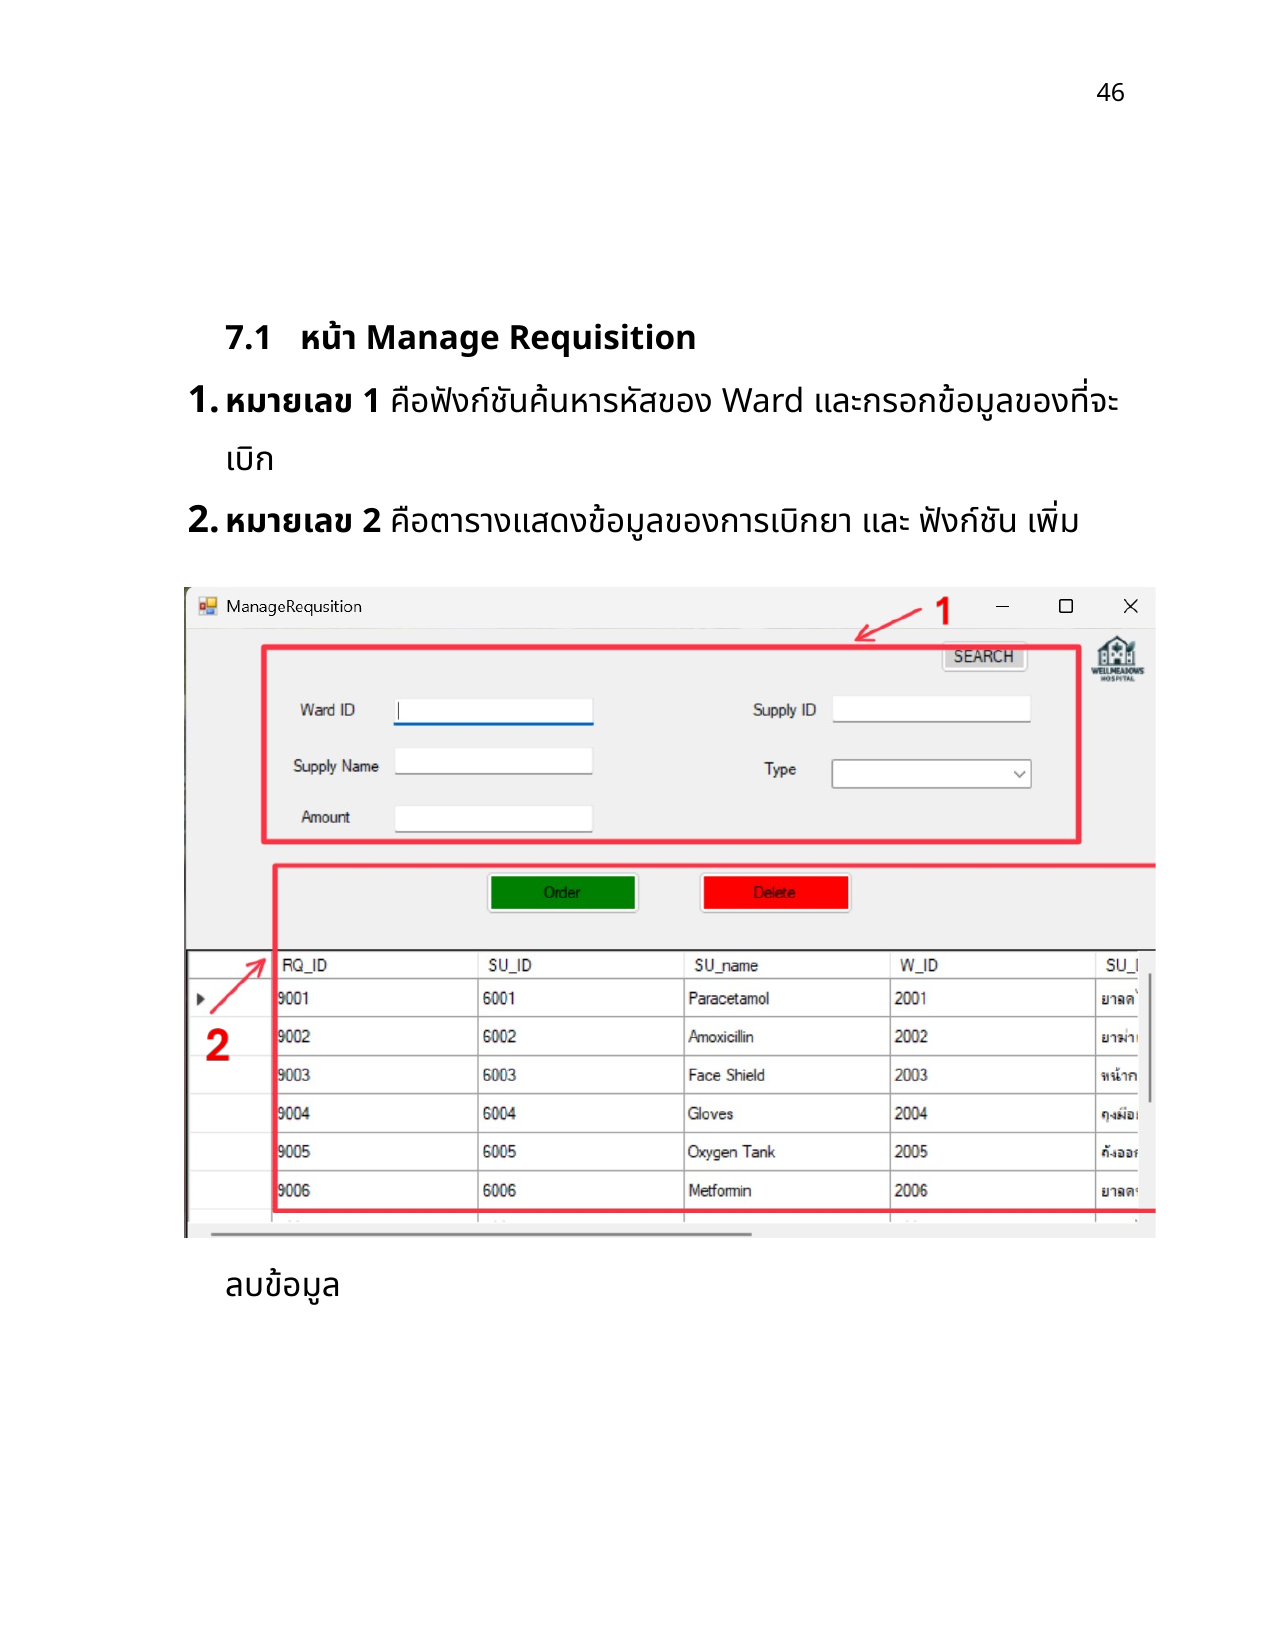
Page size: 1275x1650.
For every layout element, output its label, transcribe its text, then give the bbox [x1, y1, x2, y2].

list หมายเลข 1 คือฟังก์ชันค้นหารหัสของ Ward และกรอกข้อมูลของที่จะเบิก [187, 372, 1125, 485]
list หมายเลข 2 คือตารางแสดงข้อมูลของการเบิกยา และ ฟังก์ชัน เพิ่ม ลบข้อมูล [187, 492, 1125, 587]
list หมายเลข 2 คือตารางแสดงข้อมูลของการเบิกยา และ ฟังก์ชัน เพิ่ม ลบข้อมูล [187, 1238, 1125, 1311]
picture [184, 587, 1155, 1238]
list หน้า Manage Requisition [225, 314, 1125, 364]
